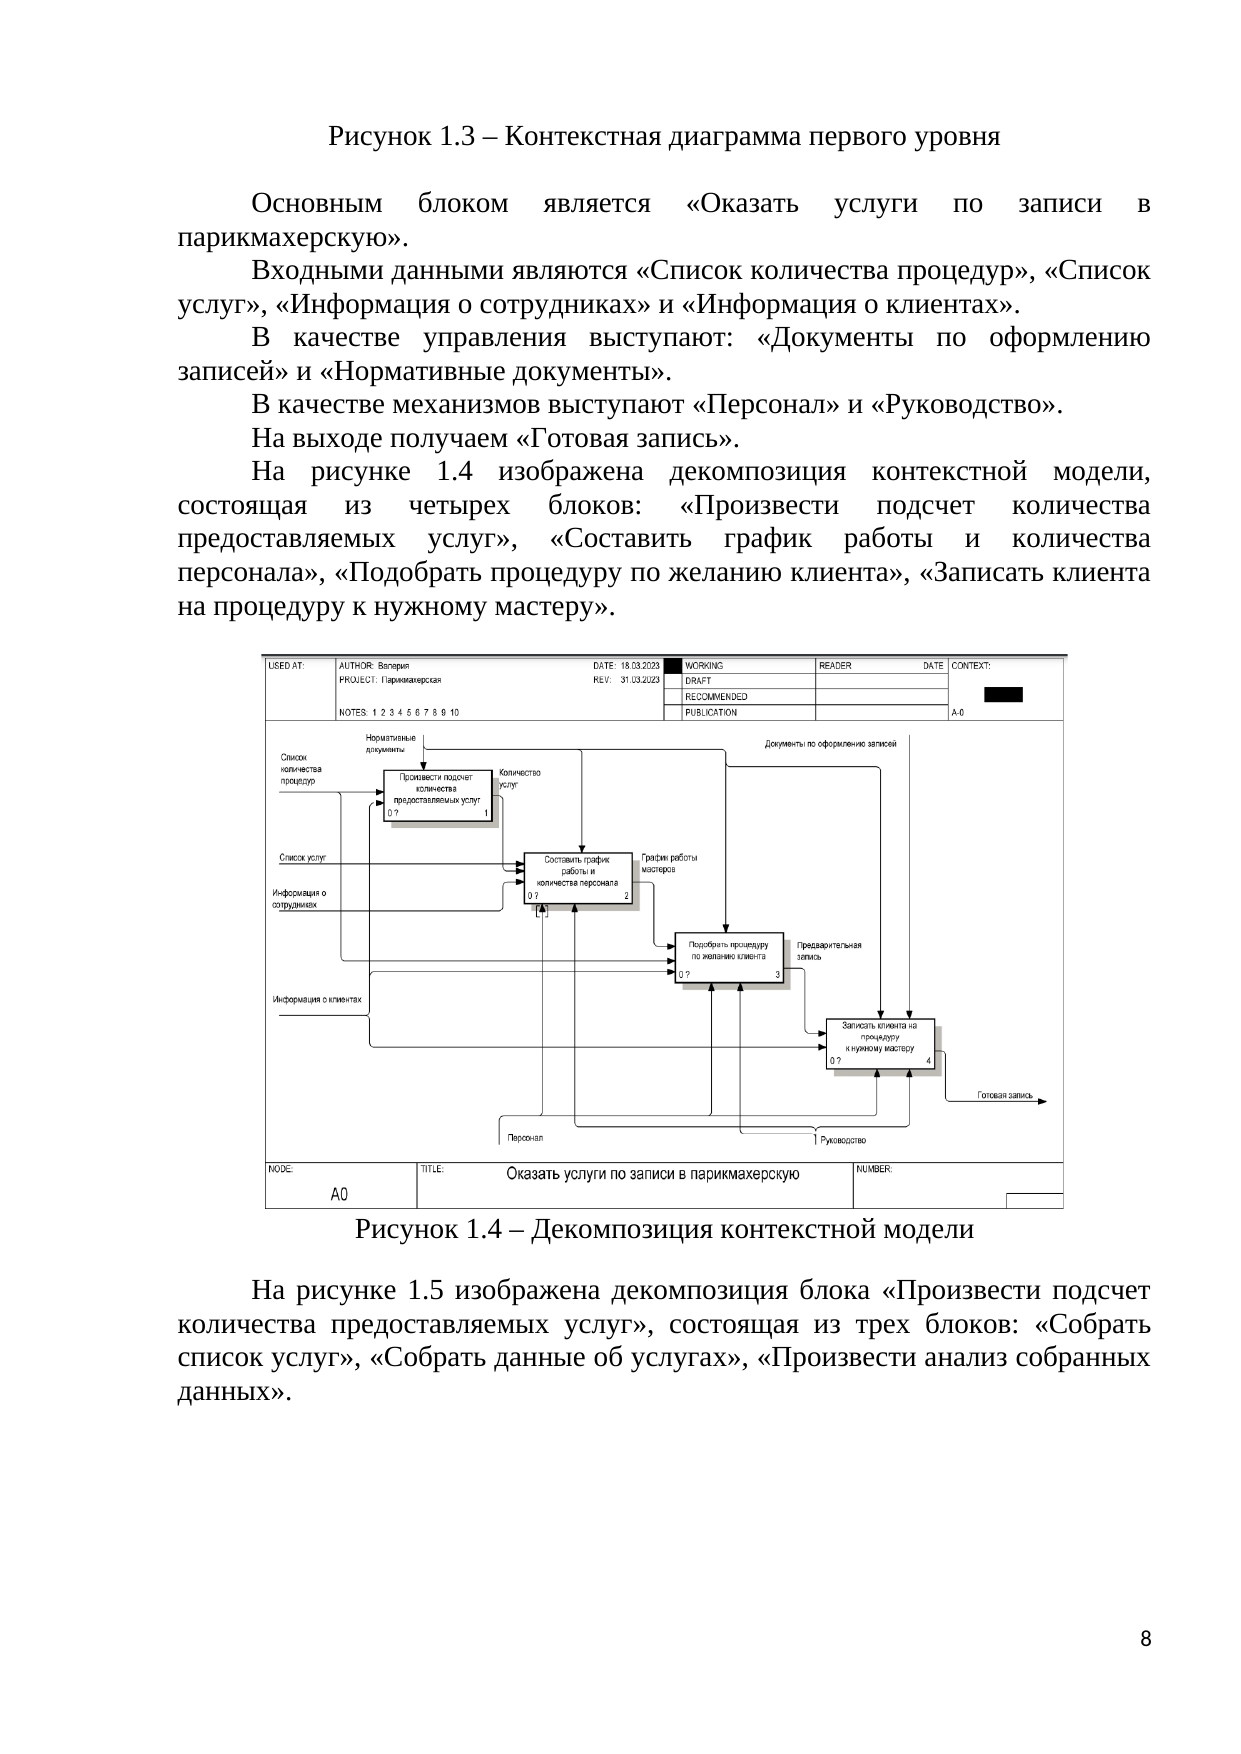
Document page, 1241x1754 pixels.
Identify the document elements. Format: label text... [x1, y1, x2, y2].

text Входными данными являются «Список количества процедур», «Список услуг», «Информация о сотрудниках» и «Информация о клиентах». [177, 252, 1152, 319]
text На рисунке 1.4 изображена декомпозиция контекстной модели, состоящая из четырех блоков: «Произвести подсчет количества предоставляемых услуг», «Составить график работы и количества персонала», «Подобрать процедуру по желанию клиента», «Записать клиента на процедуру к нужному мастеру». [177, 453, 1152, 621]
picture [261, 654, 1068, 1211]
text На выходе получаем «Готовая запись». [177, 420, 1152, 453]
text В качестве управления выступают: «Документы по оформлению записей» и «Нормативные документы». [177, 319, 1152, 386]
text На рисунке 1.5 изображена декомпозиция блока «Произвести подсчет количества предоставляемых услуг», состоящая из трех блоков: «Собрать список услуг», «Собрать данные об услугах», «Произвести анализ собранных данных». [177, 1272, 1152, 1407]
text Основным блоком является «Оказать услуги по записи в парикмахерскую». [177, 185, 1152, 252]
text В качестве механизмов выступают «Персонал» и «Руководство». [177, 386, 1152, 420]
text Рисунок 1.3 – Контекстная диаграмма первого уровня [177, 118, 1152, 152]
text Рисунок 1.4 – Декомпозиция контекстной модели [177, 1211, 1152, 1244]
